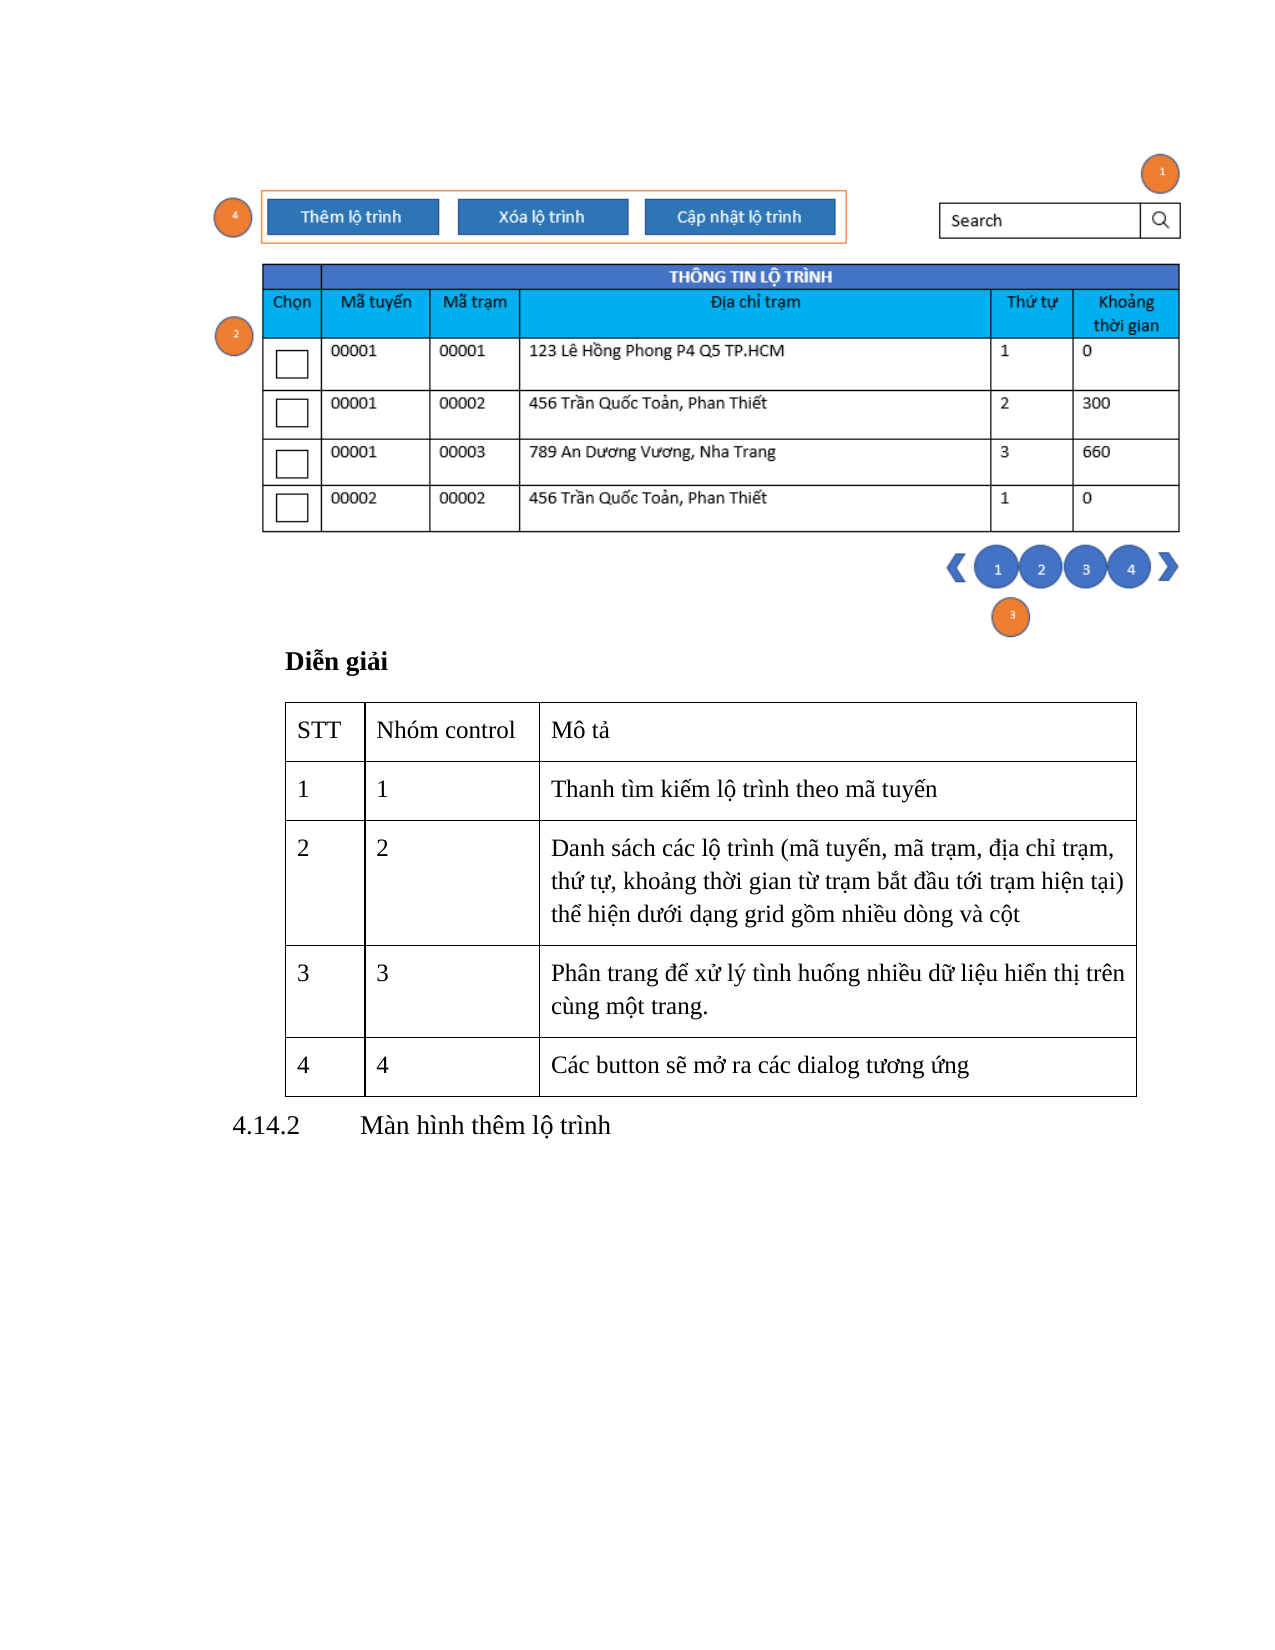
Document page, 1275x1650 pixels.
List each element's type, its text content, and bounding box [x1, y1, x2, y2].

list Màn hình thêm lộ trình [300, 1109, 1125, 1141]
table_cell Thanh tìm kiếm lộ trình theo mã tuyến [540, 762, 1136, 820]
list Diễn giải [285, 645, 1125, 676]
table_header Nhóm control [366, 703, 539, 761]
table_cell Phân trang để xử lý tình huống nhiều dữ liệu hiển thị trên cùng một trang. [540, 946, 1136, 1037]
table_cell 2 [286, 821, 364, 945]
table_cell 2 [366, 821, 539, 945]
table_header STT [286, 703, 364, 761]
table_cell 4 [286, 1038, 364, 1096]
table_cell 4 [366, 1038, 539, 1096]
table_cell Các button sẽ mở ra các dialog tương ứng [540, 1038, 1136, 1096]
table_cell Danh sách các lộ trình (mã tuyến, mã trạm, địa chỉ trạm, thứ tự, khoảng thời gian từ trạm bắt đầu tới trạm hiện tại) thể hiện dưới dạng grid gồm nhiều dòng và cột [540, 821, 1136, 945]
picture [210, 150, 1186, 641]
table_cell 3 [286, 946, 364, 1037]
table_cell 3 [366, 946, 539, 1037]
table_cell 1 [366, 762, 539, 820]
table_header Mô tả [540, 703, 1136, 761]
table_cell 1 [286, 762, 364, 820]
